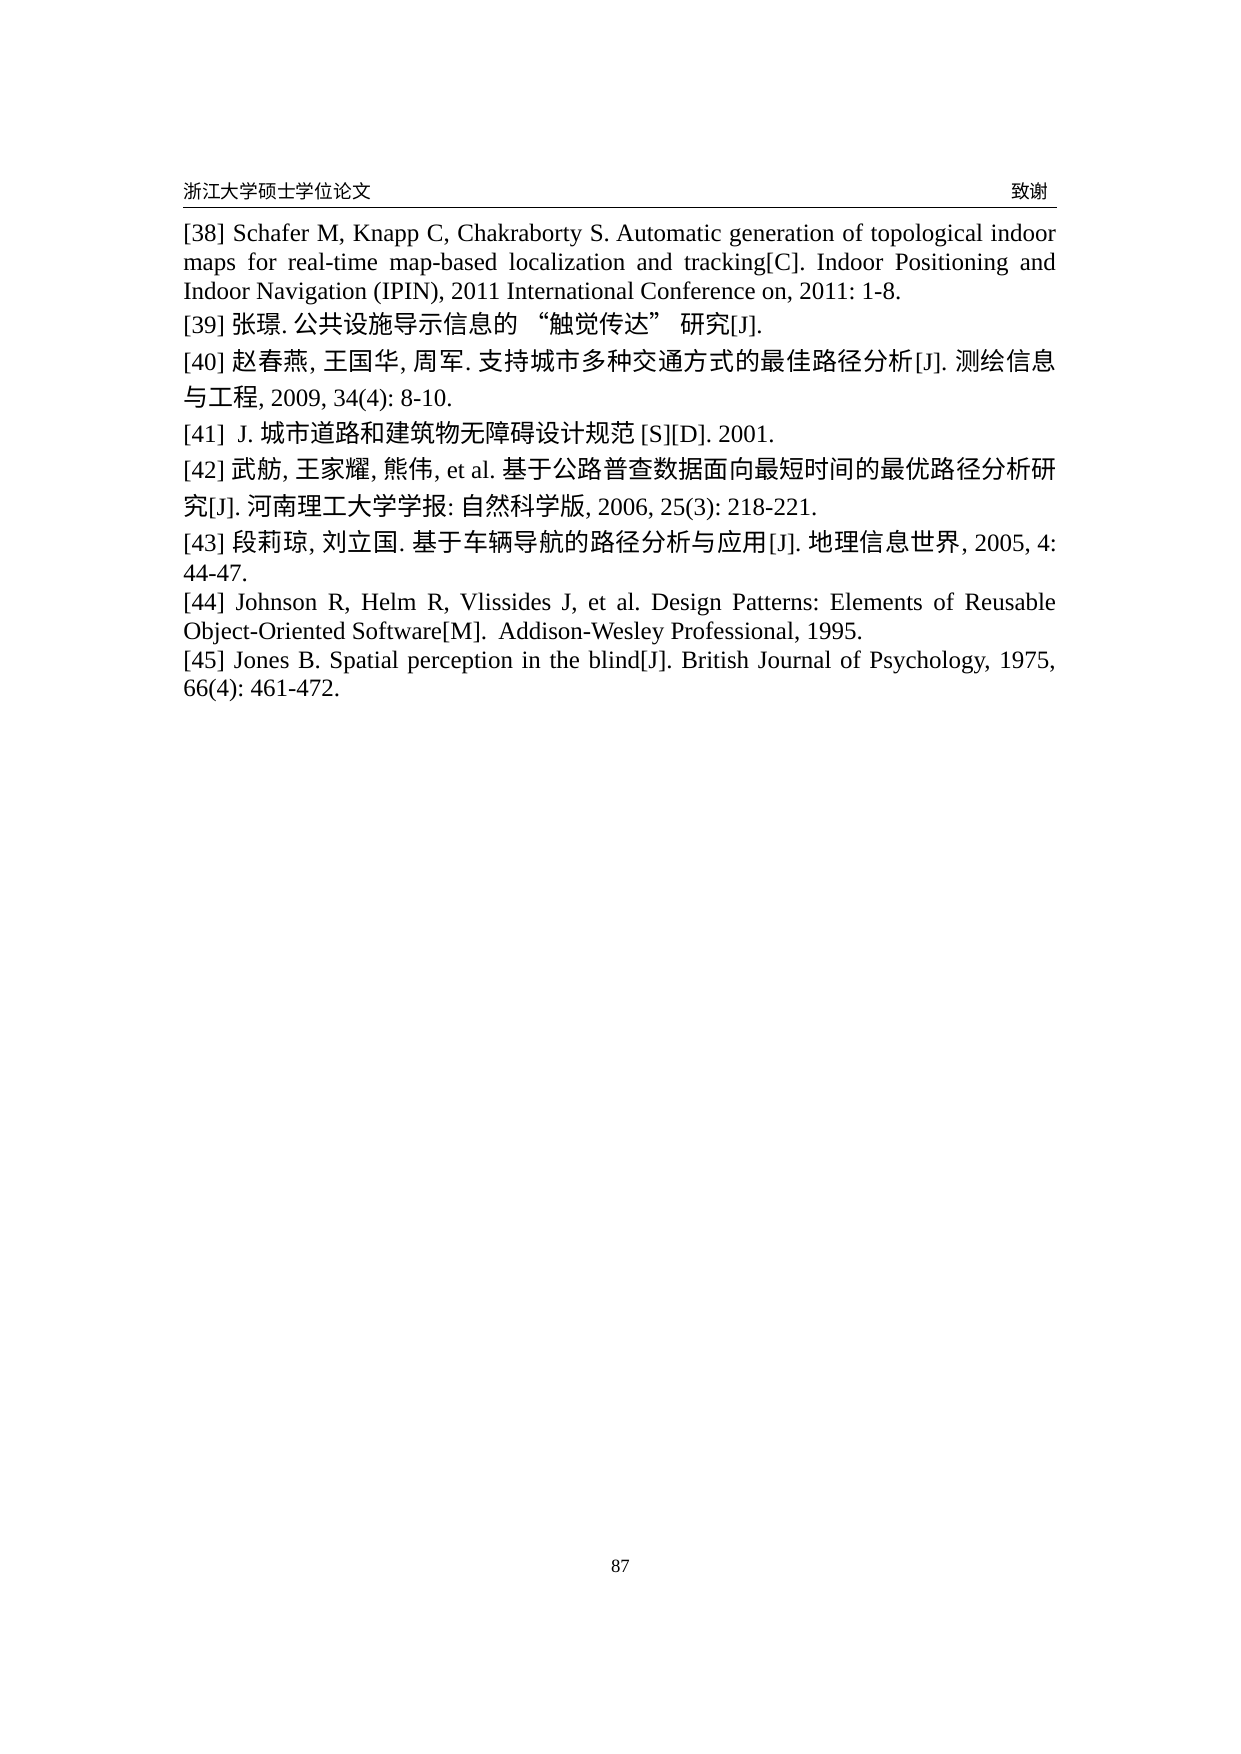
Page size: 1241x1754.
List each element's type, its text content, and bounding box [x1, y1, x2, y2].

text [39] 张璟. 公共设施导示信息的 “触觉传达” 研究[J]. [183, 305, 1057, 341]
text [40] 赵春燕, 王国华, 周军. 支持城市多种交通方式的最佳路径分析[J]. 测绘信息与工程, 2009, 34(4): 8-10. [183, 341, 1057, 413]
text [41] J. 城市道路和建筑物无障碍设计规范 [S][D]. 2001. [183, 413, 1057, 450]
text [38] Schafer M, Knapp C, Chakraborty S. Automatic generation of topological indoor maps for real-time map-based localization and tracking[C]. Indoor Positioning and Indoor Navigation (IPIN), 2011 International Conference on, 2011: 1-8. [183, 218, 1057, 305]
text [44] Johnson R, Helm R, Vlissides J, et al. Design Patterns: Elements of Reusable Object-Oriented Software[M]. Addison-Wesley Professional, 1995. [183, 587, 1057, 645]
text [42] 武舫, 王家耀, 熊伟, et al. 基于公路普查数据面向最短时间的最优路径分析研究[J]. 河南理工大学学报: 自然科学版, 2006, 25(3): 218-221. [183, 450, 1057, 522]
text [45] Jones B. Spatial perception in the blind[J]. British Journal of Psychology, 1975, 66(4): 461-472. [183, 645, 1057, 702]
text [43] 段莉琼, 刘立国. 基于车辆导航的路径分析与应用[J]. 地理信息世界, 2005, 4: 44-47. [183, 522, 1057, 587]
